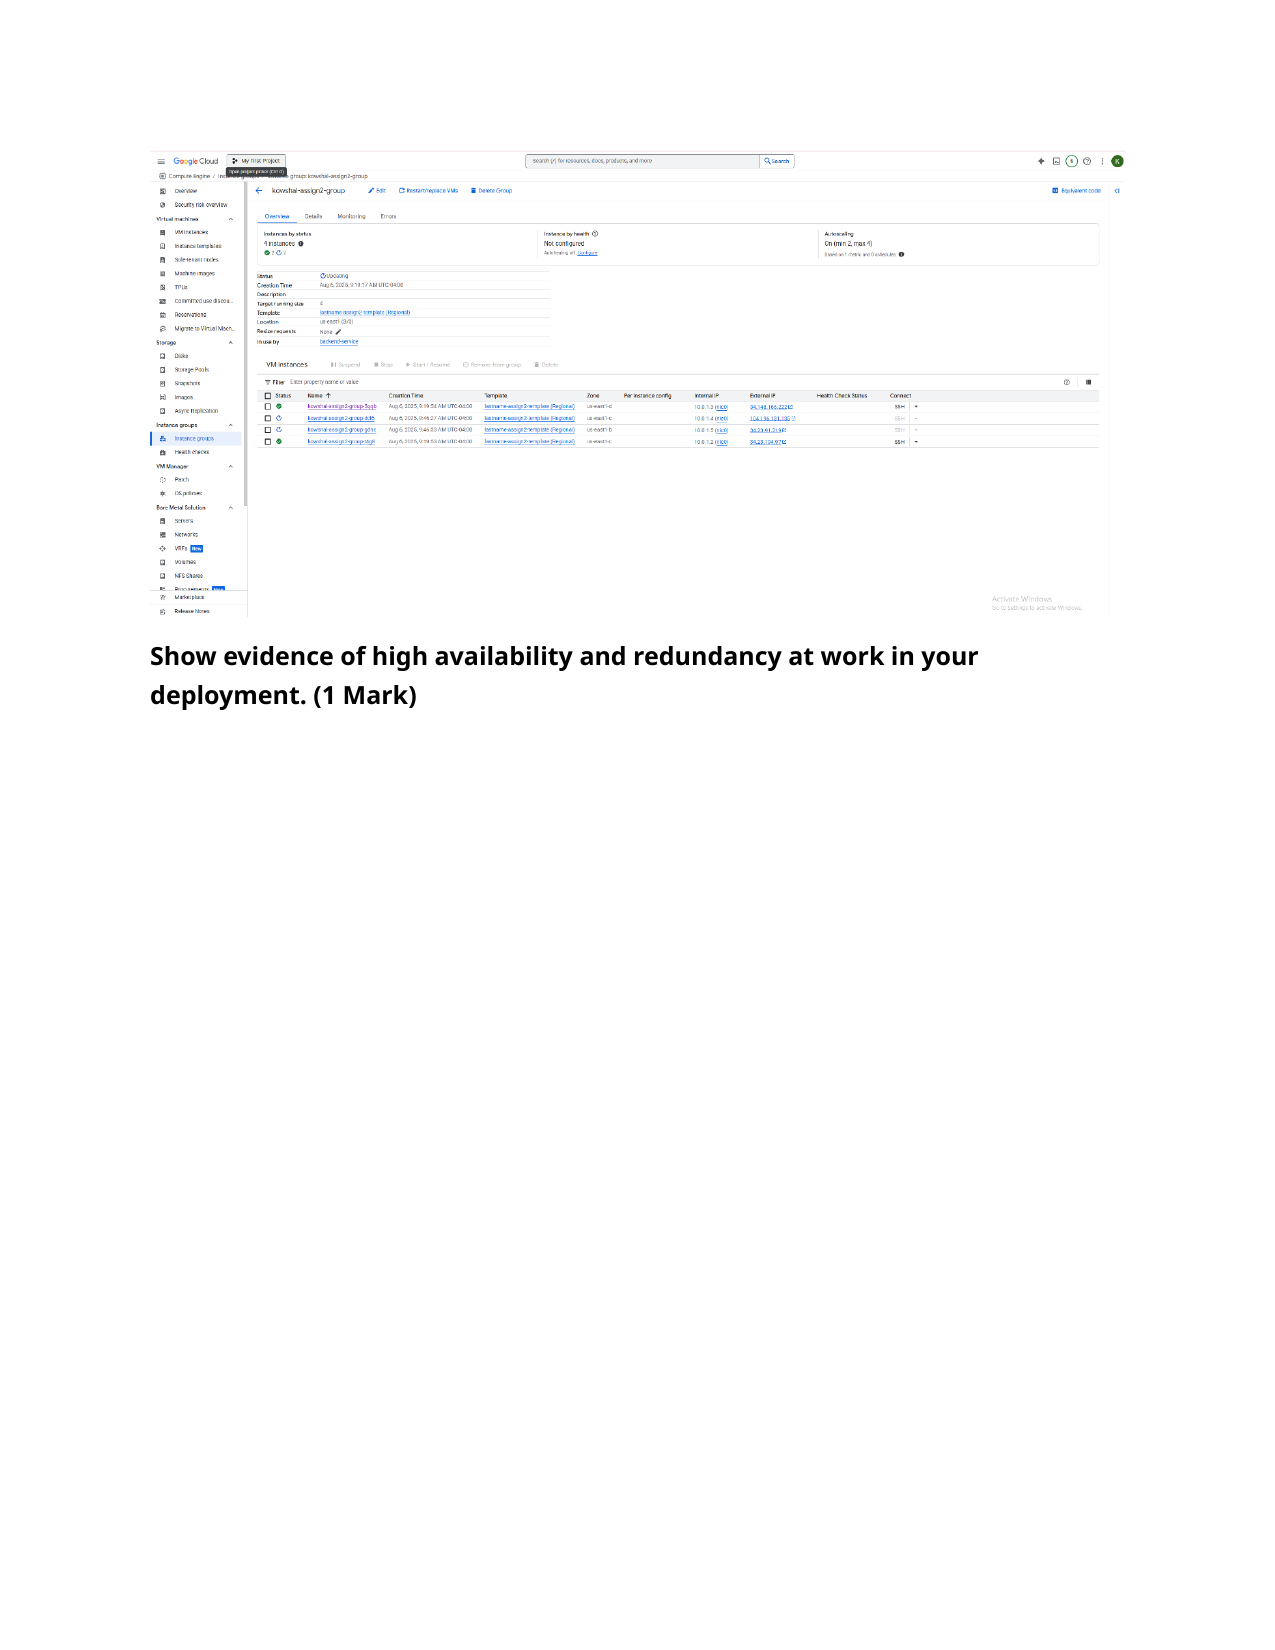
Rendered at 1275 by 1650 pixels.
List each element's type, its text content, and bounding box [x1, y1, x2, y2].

text Show evidence of high availability and redundancy at work in your deployment. (1 Mark) [150, 639, 1125, 712]
picture [150, 150, 1125, 617]
